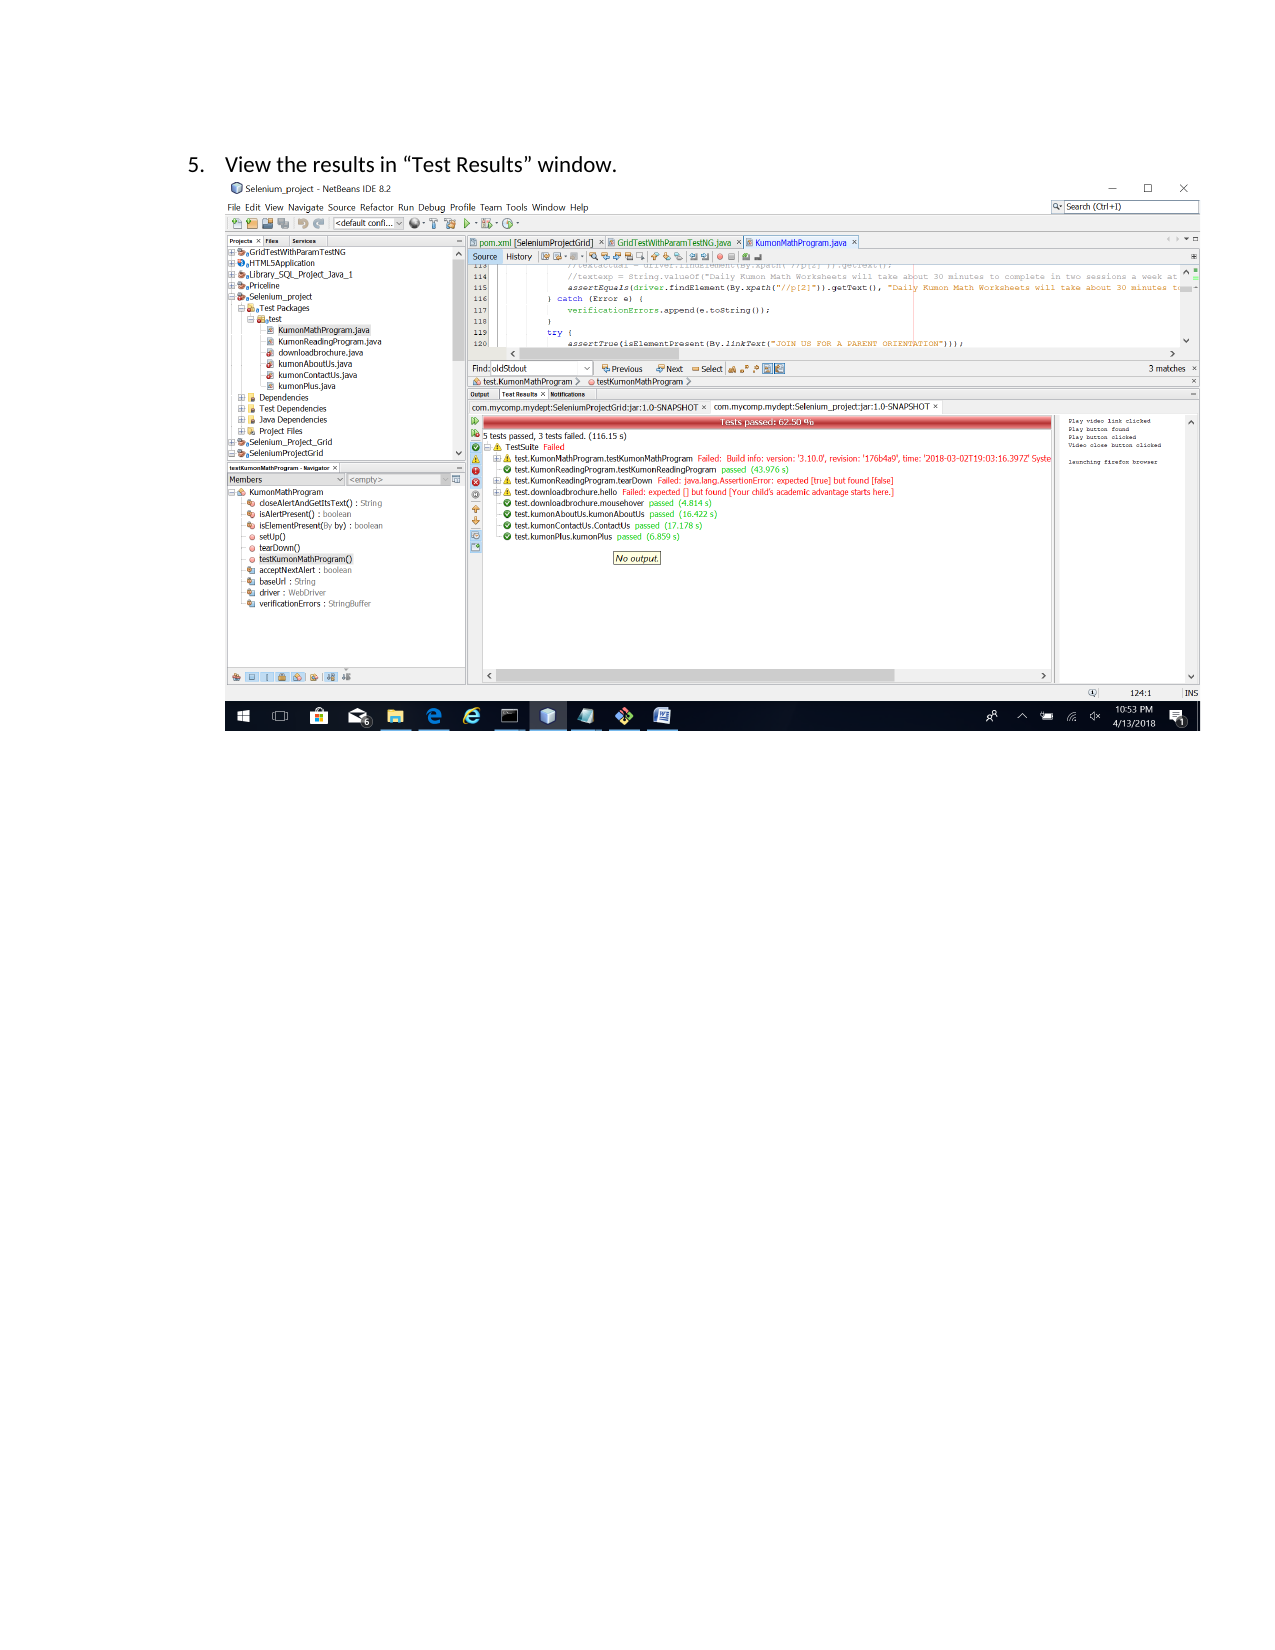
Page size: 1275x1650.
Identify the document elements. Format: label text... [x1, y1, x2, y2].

picture [225, 182, 1200, 731]
